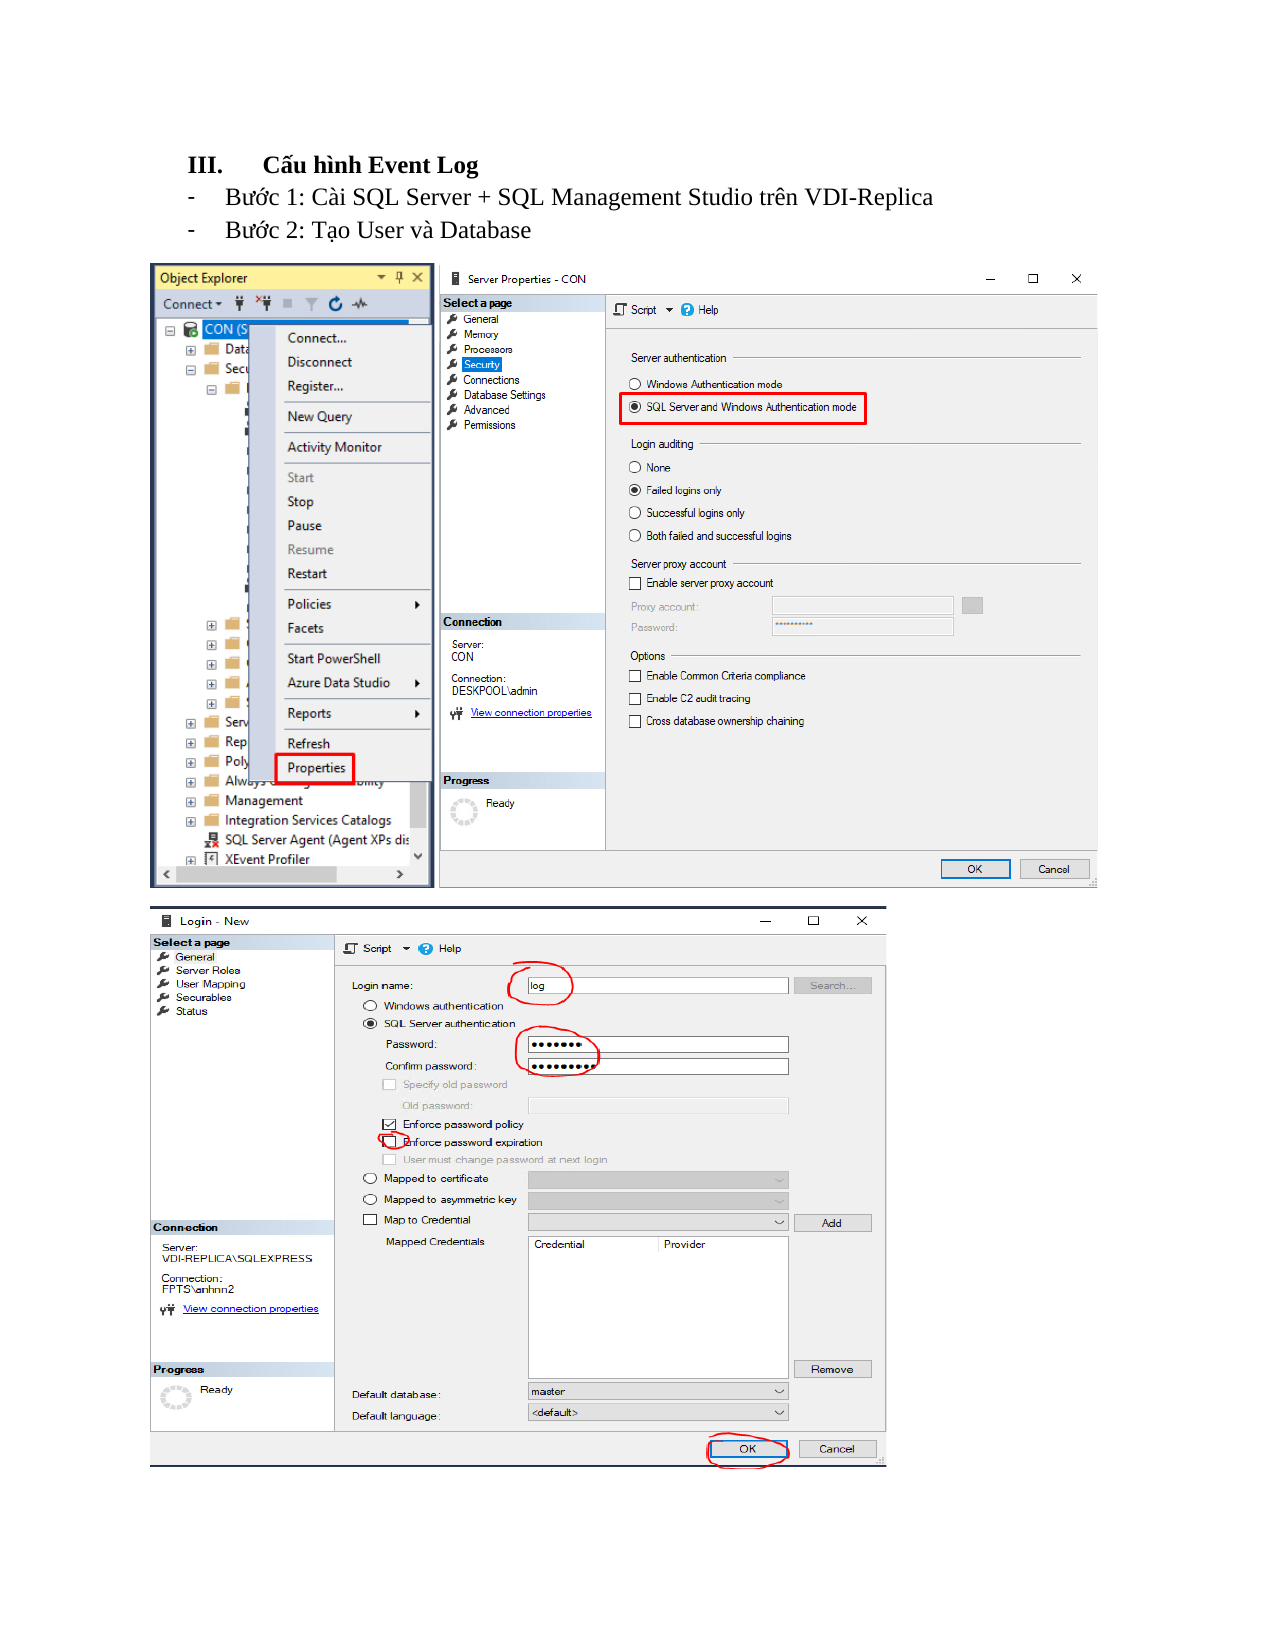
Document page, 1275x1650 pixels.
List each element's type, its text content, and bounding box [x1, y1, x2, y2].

picture [150, 906, 887, 1469]
picture [439, 265, 1098, 888]
picture [150, 263, 435, 888]
list Bước 2: Tạo User và Database [187, 214, 1125, 244]
list Bước 1: Cài SQL Server + SQL Management Studio trên VDI-Replica [187, 181, 1125, 212]
subtitle Cấu hình Event Log [187, 150, 1125, 179]
